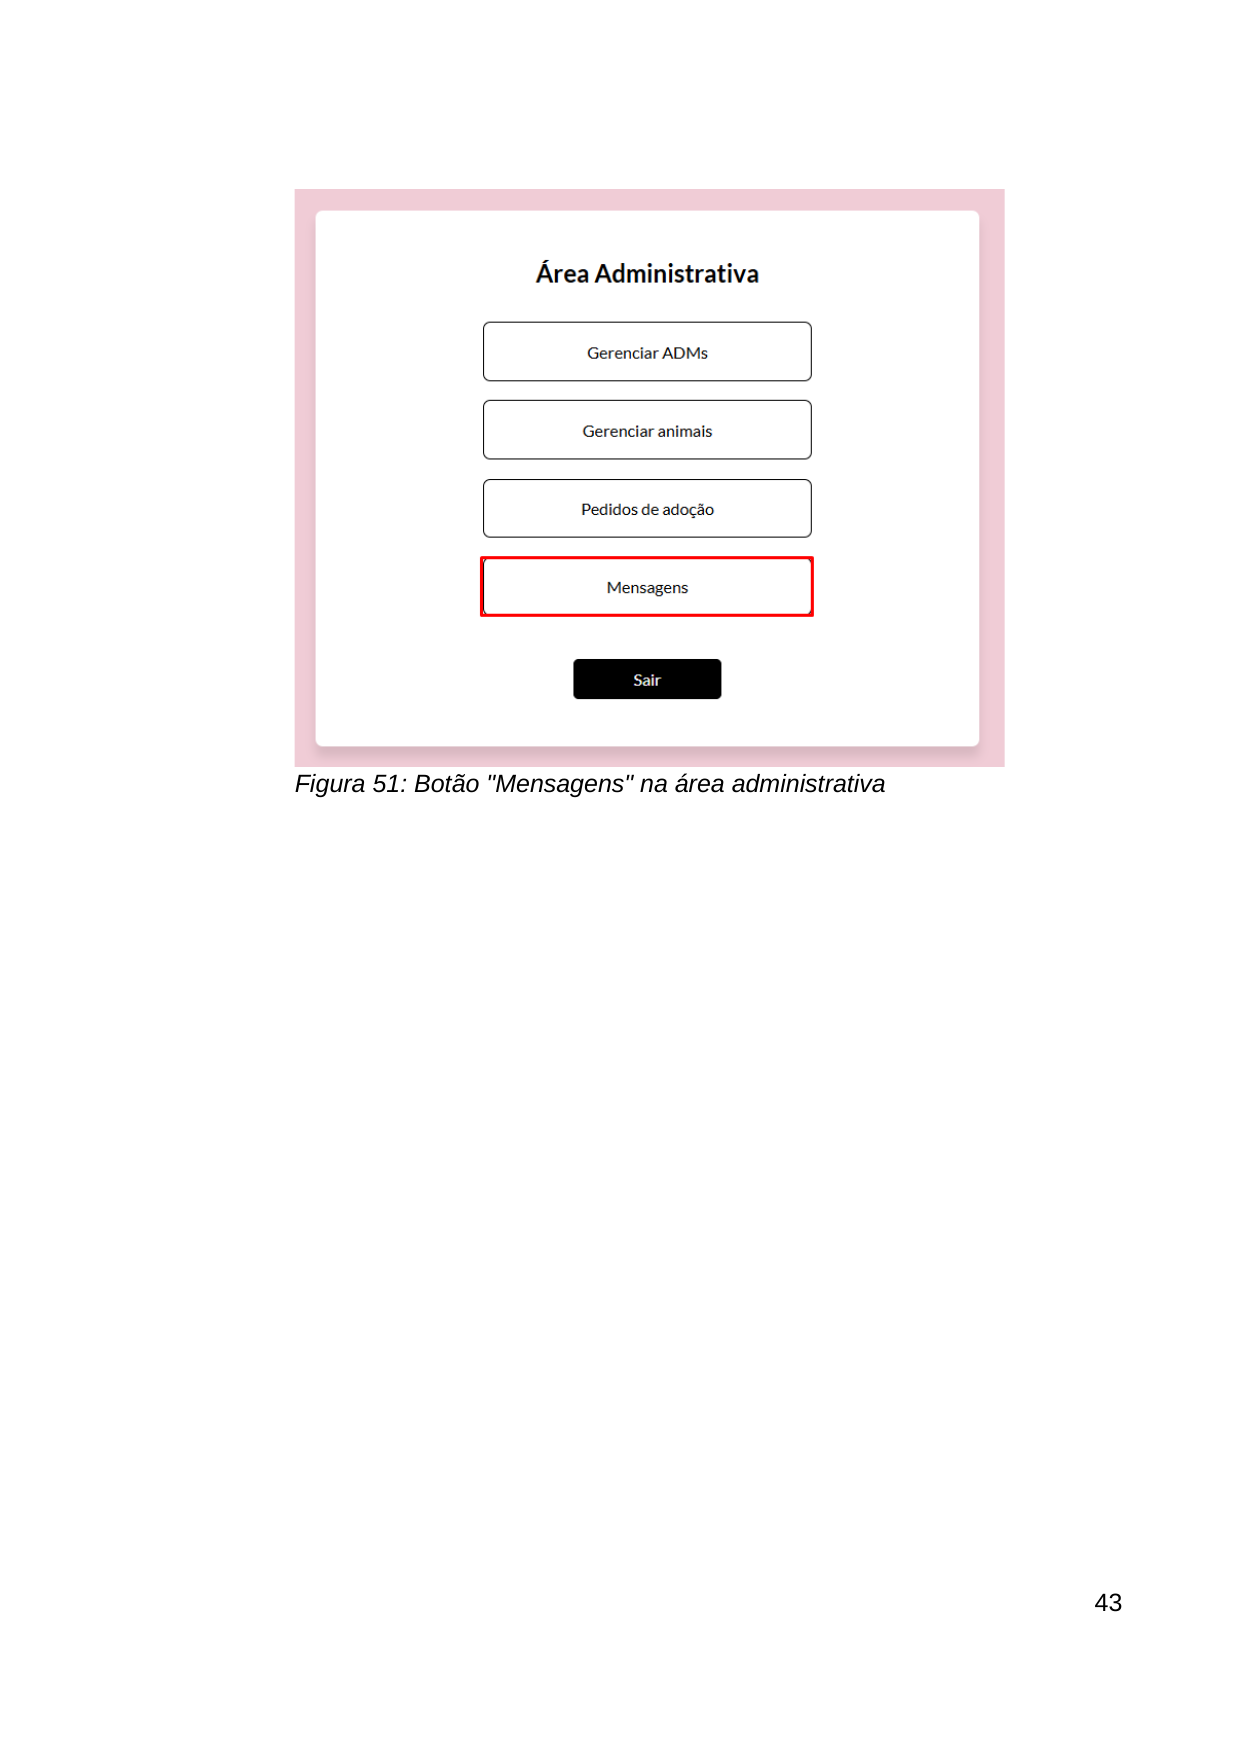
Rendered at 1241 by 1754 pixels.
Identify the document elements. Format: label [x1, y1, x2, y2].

picture [294, 189, 1005, 767]
